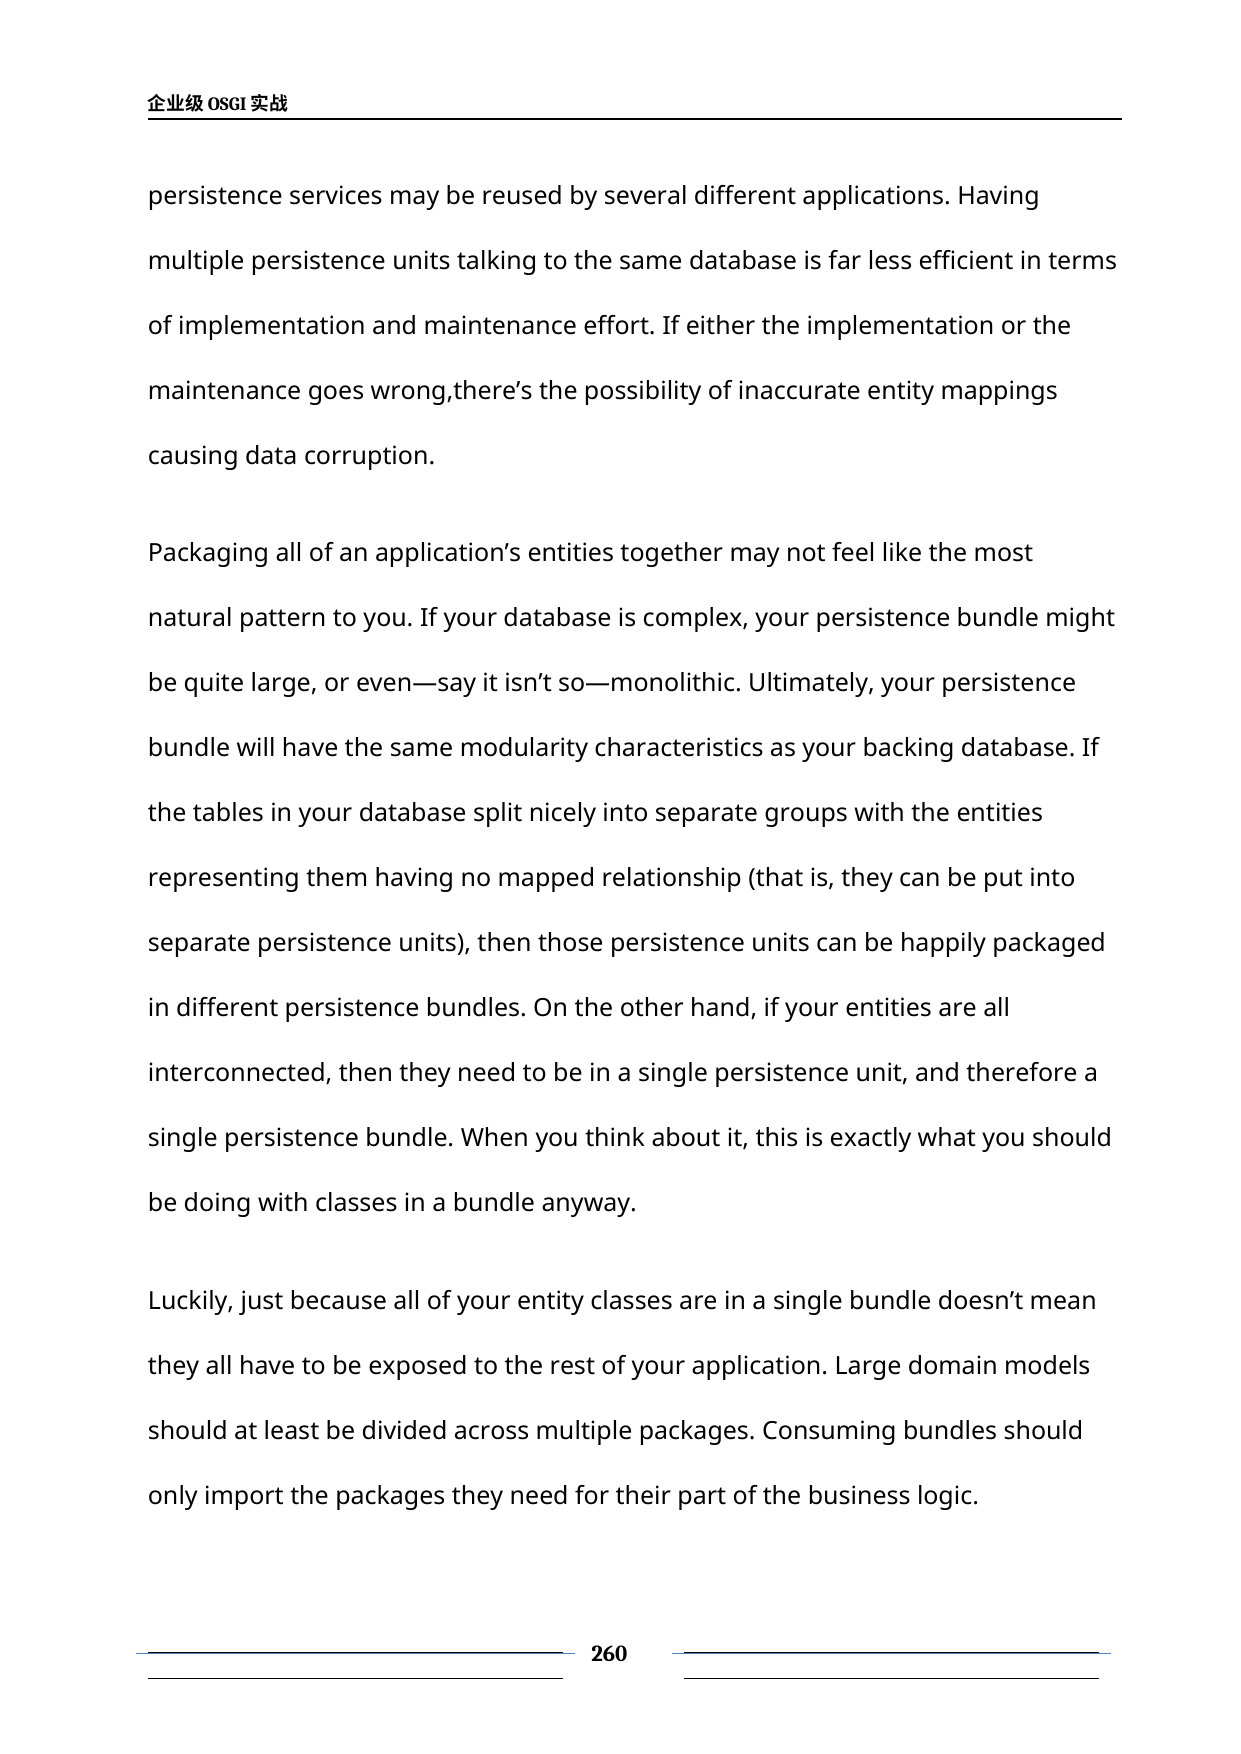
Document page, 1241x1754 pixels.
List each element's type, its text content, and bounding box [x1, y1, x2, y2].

text Packaging all of an application’s entities together may not feel like the most natural pattern to you. If your database is complex, your persistence bundle might be quite large, or even—say it isn’t so—monolithic. Ultimately, your persistence bundle will have the same modularity characteristics as your backing database. If the tables in your database split nicely into separate groups with the entities representing them having no mapped relationship (that is, they can be put into separate persistence units), then those persistence units can be happily packaged in different persistence bundles. On the other hand, if your entities are all interconnected, then they need to be in a single persistence unit, and therefore a single persistence bundle. When you think about it, this is exactly what you should be doing with classes in a bundle anyway. [148, 519, 1122, 1234]
text Luckily, just because all of your entity classes are in a single bundle doesn’t mean they all have to be exposed to the rest of your application. Large domain models should at least be divided across multiple packages. Consuming bundles should only import the packages they need for their part of the business logic. [148, 1267, 1122, 1527]
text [148, 162, 1122, 487]
